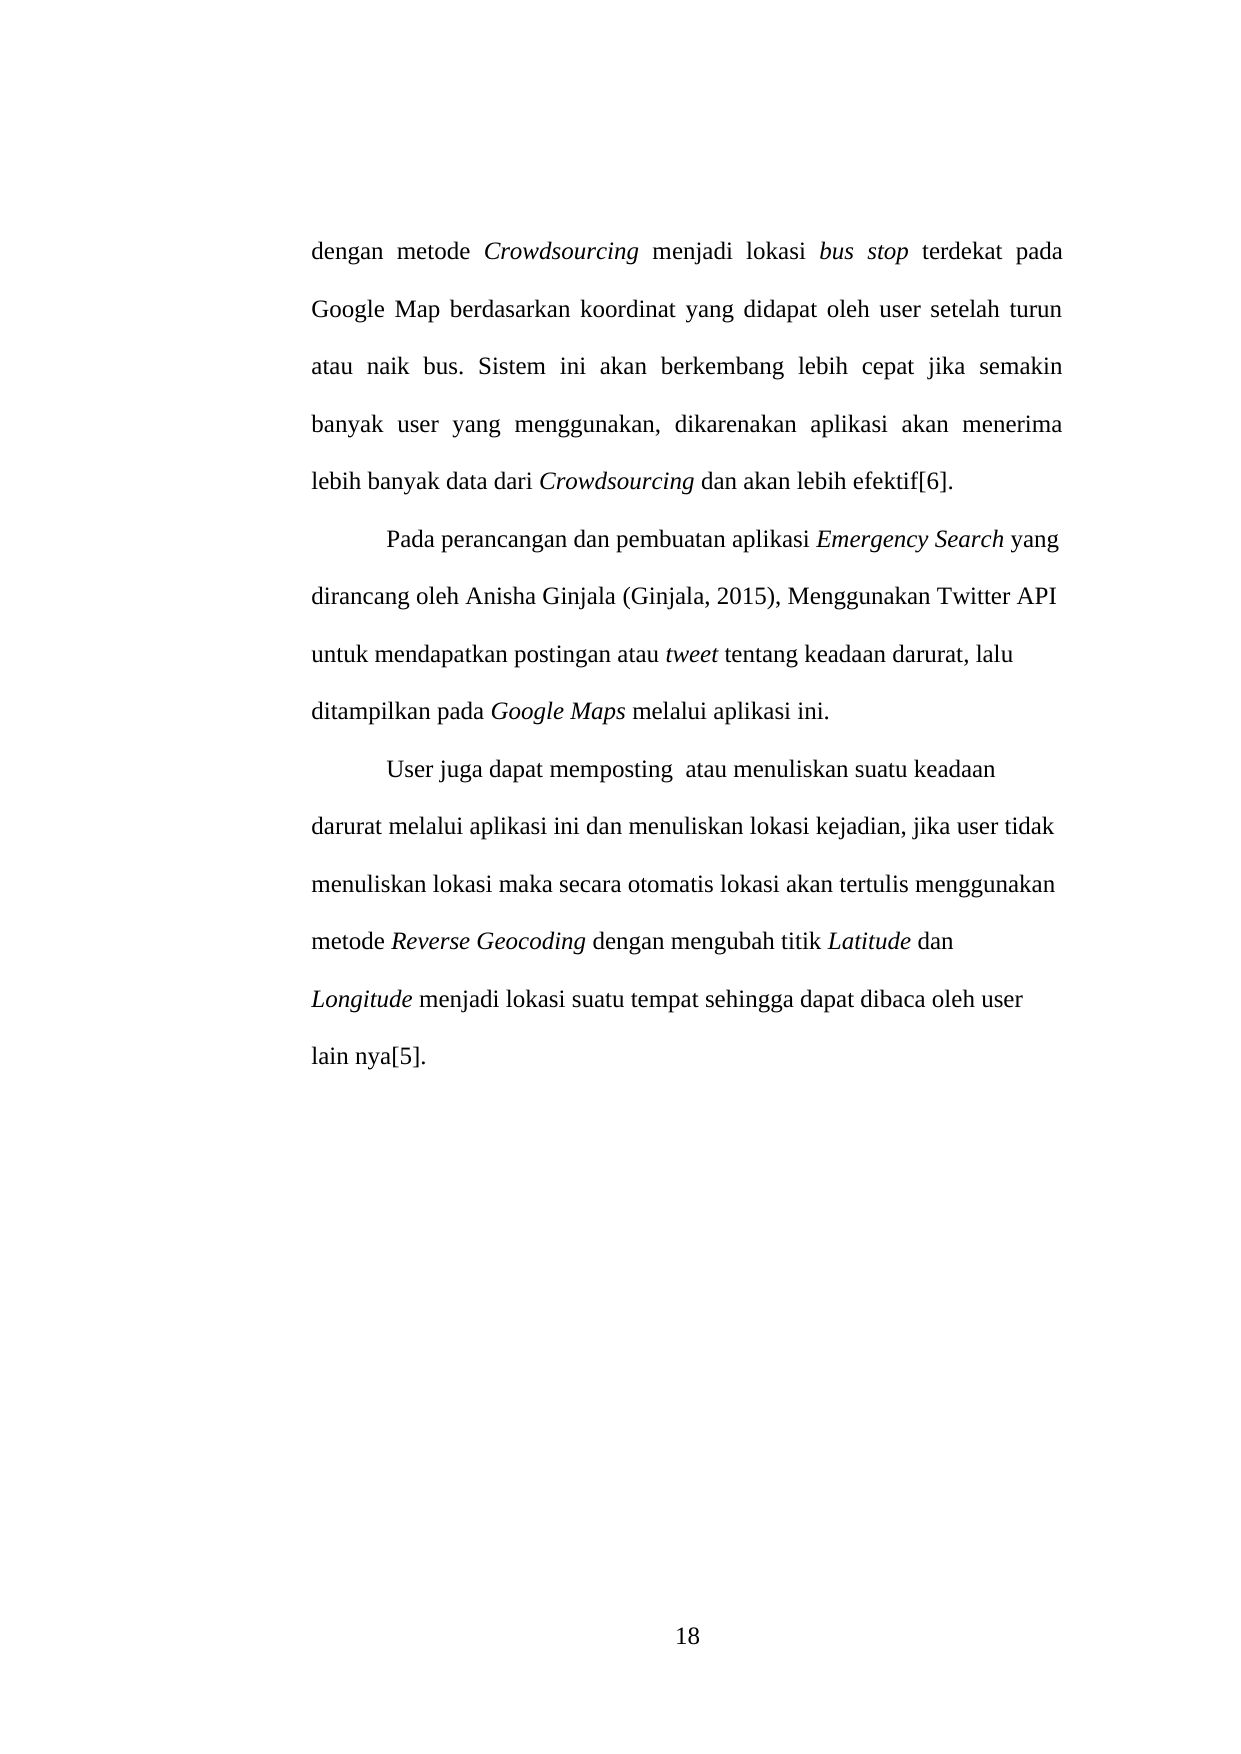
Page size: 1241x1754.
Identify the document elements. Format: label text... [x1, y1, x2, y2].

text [311, 236, 1063, 495]
text Pada perancangan dan pembuatan aplikasi Emergency Search yang dirancang oleh Anisha Ginjala (Ginjala, 2015), Menggunakan Twitter API untuk mendapatkan postingan atau tweet tentang keadaan darurat, lalu ditampilkan pada Google Maps melalui aplikasi ini. [311, 524, 1063, 725]
text User juga dapat memposting atau menuliskan suatu keadaan darurat melalui aplikasi ini dan menuliskan lokasi kejadian, jika user tidak menuliskan lokasi maka secara otomatis lokasi akan tertulis menggunakan metode Reverse Geocoding dengan mengubah titik Latitude dan Longitude menjadi lokasi suatu tempat sehingga dapat dibaca oleh user lain nya[5]. [311, 754, 1063, 1070]
